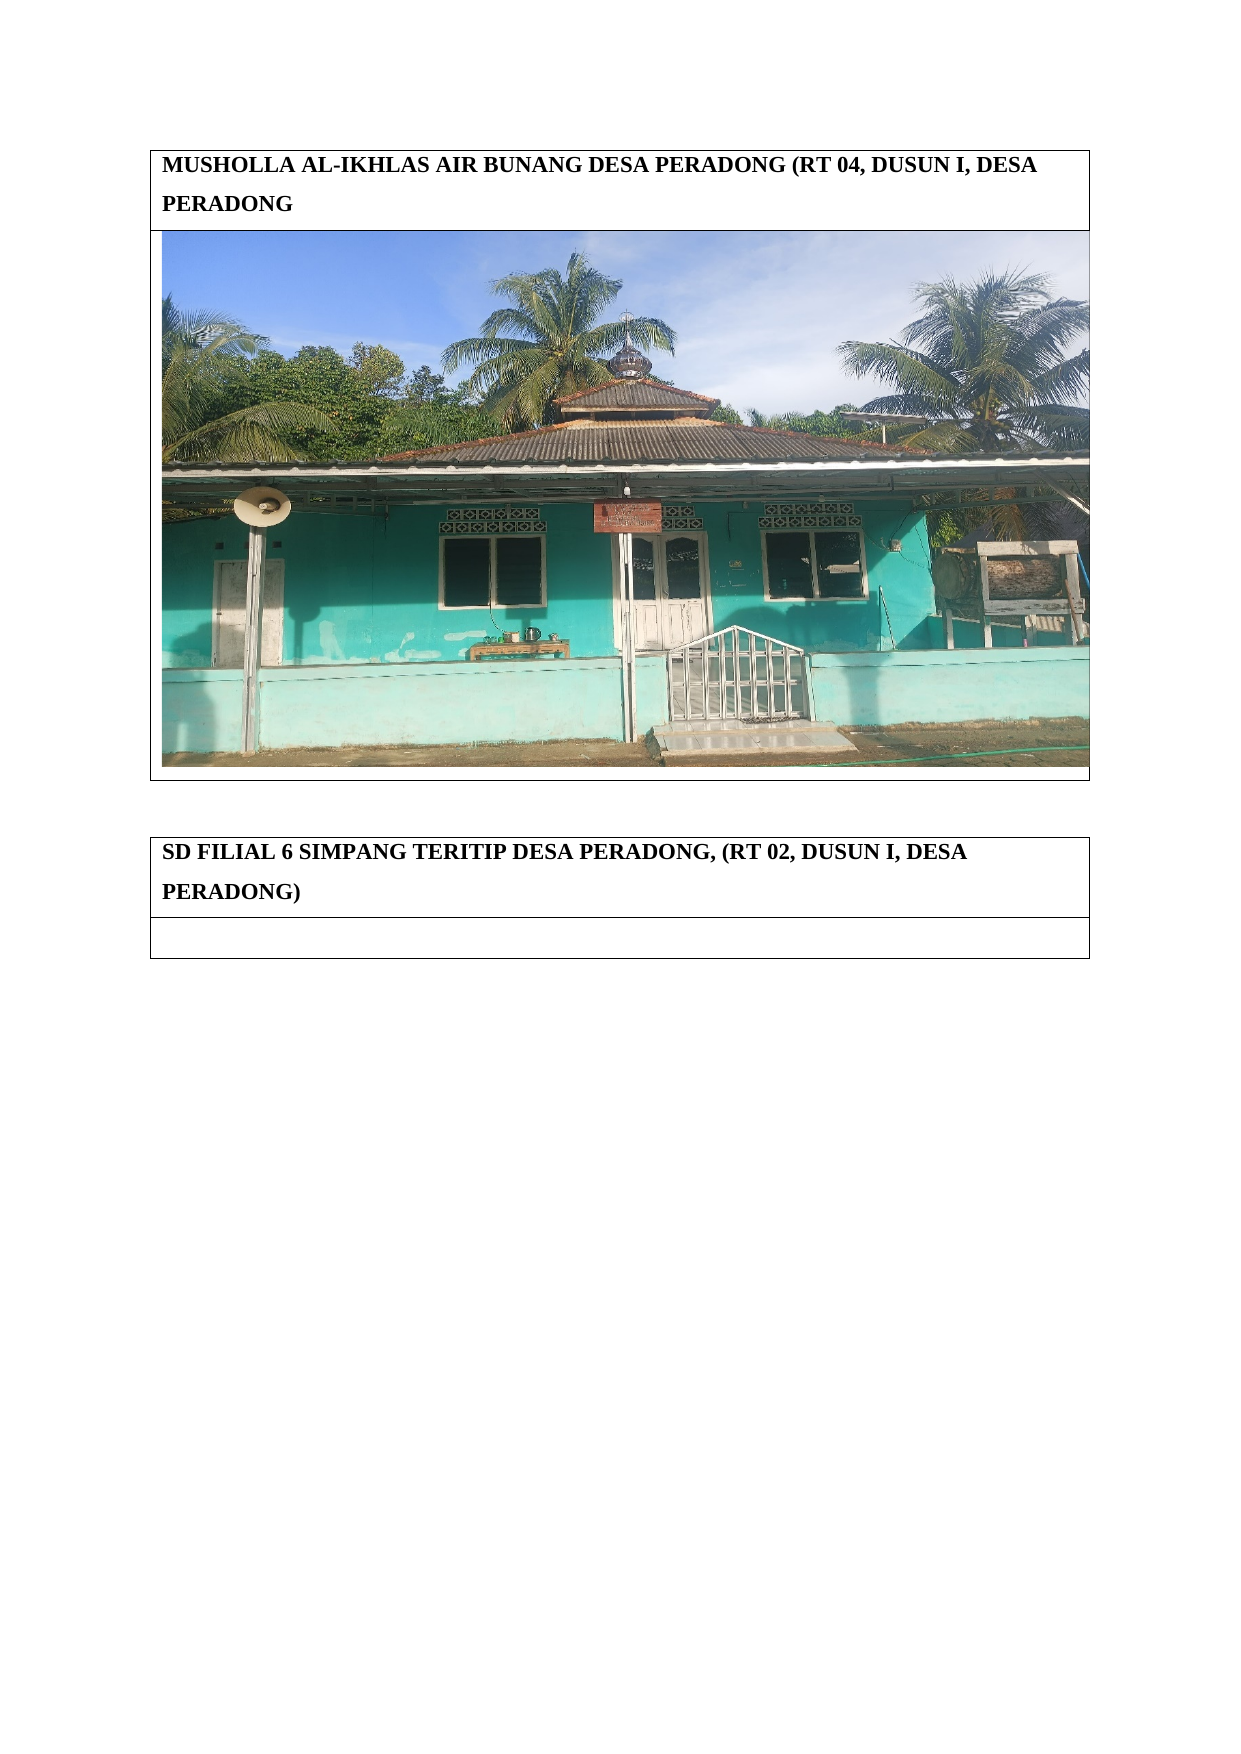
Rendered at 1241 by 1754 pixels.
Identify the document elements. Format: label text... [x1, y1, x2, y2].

table_header MUSHOLLA AL-IKHLAS AIR BUNANG DESA PERADONG (RT 04, DUSUN I, DESA PERADONG [151, 151, 1089, 230]
table_cell [151, 231, 1089, 780]
picture [161, 231, 1090, 767]
table_header SD FILIAL 6 SIMPANG TERITIP DESA PERADONG, (RT 02, DUSUN I, DESA PERADONG) [151, 838, 1089, 917]
table_cell [151, 918, 1089, 958]
